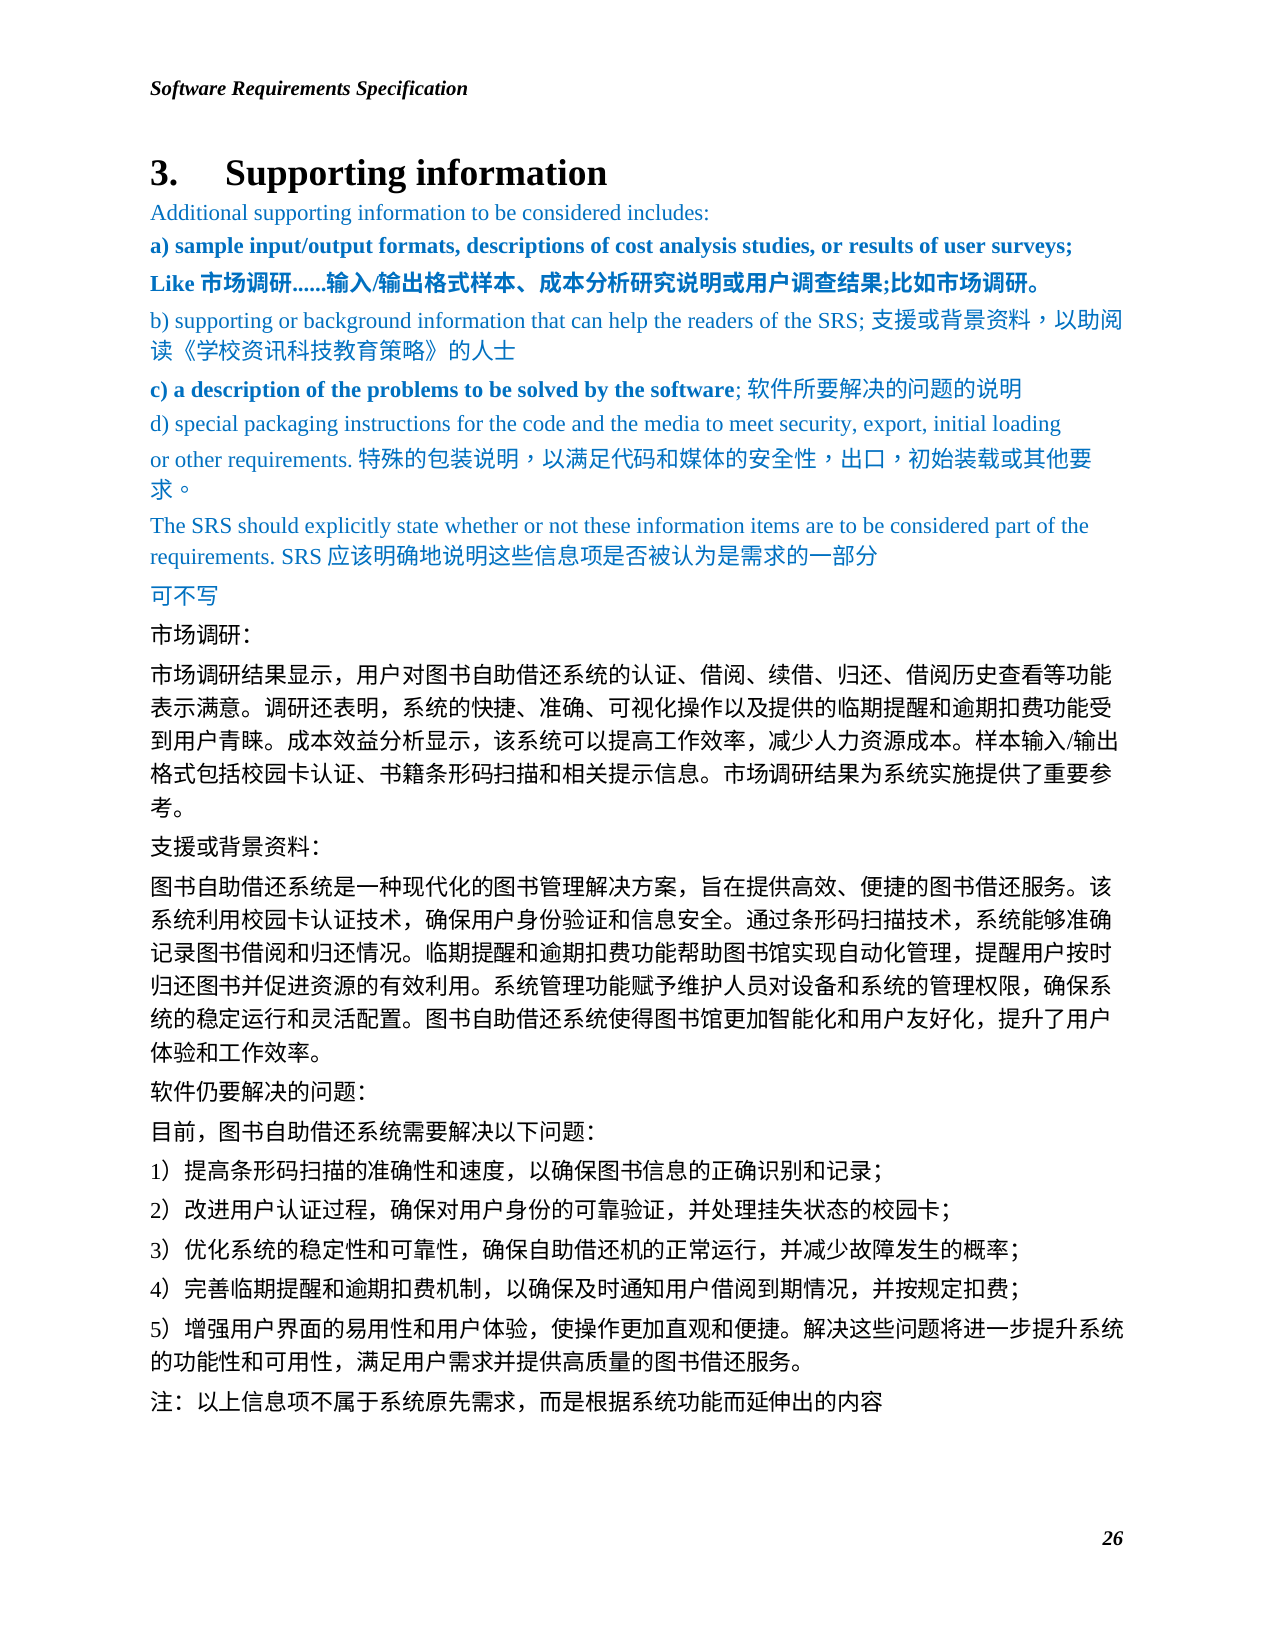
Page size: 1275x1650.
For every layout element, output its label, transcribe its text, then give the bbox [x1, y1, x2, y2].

text 可不写 [150, 577, 1125, 611]
text 1）提高条形码扫描的准确性和速度，以确保图书信息的正确识别和记录； [150, 1153, 1125, 1186]
text 3）优化系统的稳定性和可靠性，确保自助借还机的正常运行，并减少故障发生的概率； [150, 1232, 1125, 1265]
text 软件仍要解决的问题： [150, 1074, 1125, 1107]
text Additional supporting information to be considered includes: [150, 199, 1125, 226]
text 支援或背景资料： [150, 829, 1125, 862]
list sample input/output formats, descriptions of cost analysis studies, or results of user surveys; [150, 232, 1125, 258]
text b) supporting or background information that can help the readers of the SRS; 支援或背景资料，以助阅读《学校资讯科技教育策略》的人士 [150, 304, 1125, 367]
text 图书自助借还系统是一种现代化的图书管理解决方案，旨在提供高效、便捷的图书借还服务。该系统利用校园卡认证技术，确保用户身份验证和信息安全。通过条形码扫描技术，系统能够准确记录图书借阅和归还情况。临期提醒和逾期扣费功能帮助图书馆实现自动化管理，提醒用户按时归还图书并促进资源的有效利用。系统管理功能赋予维护人员对设备和系统的管理权限，确保系统的稳定运行和灵活配置。图书自助借还系统使得图书馆更加智能化和用户友好化，提升了用户体验和工作效率。 [150, 868, 1125, 1068]
text or other requirements. 特殊的包装说明，以满足代码和媒体的安全性，出口，初始装载或其他要求。 [150, 443, 1125, 505]
text d) special packaging instructions for the code and the media to meet security, export, initial loading [150, 410, 1125, 437]
text Like 市场调研......输入/输出格式样本、成本分析研究说明或用户调查结果;比如市场调研。 [150, 264, 1125, 298]
text 注：以上信息项不属于系统原先需求，而是根据系统功能而延伸出的内容 [150, 1383, 1125, 1417]
text 市场调研结果显示，用户对图书自助借还系统的认证、借阅、续借、归还、借阅历史查看等功能表示满意。调研还表明，系统的快捷、准确、可视化操作以及提供的临期提醒和逾期扣费功能受到用户青睐。成本效益分析显示，该系统可以提高工作效率，减少人力资源成本。样本输入/输出格式包括校园卡认证、书籍条形码扫描和相关提示信息。市场调研结果为系统实施提供了重要参考。 [150, 656, 1125, 823]
text The SRS should explicitly state whether or not these information items are to be considered part of the requirements. SRS 应该明确地说明这些信息项是否被认为是需求的一部分 [150, 512, 1125, 571]
text 市场调研： [150, 617, 1125, 650]
text 2）改进用户认证过程，确保对用户身份的可靠验证，并处理挂失状态的校园卡； [150, 1192, 1125, 1226]
text 5）增强用户界面的易用性和用户体验，使操作更加直观和便捷。解决这些问题将进一步提升系统的功能性和可用性，满足用户需求并提供高质量的图书借还服务。 [150, 1311, 1125, 1377]
text 4）完善临期提醒和逾期扣费机制，以确保及时通知用户借阅到期情况，并按规定扣费； [150, 1271, 1125, 1304]
text c) a description of the problems to be solved by the software; 软件所要解决的问题的说明 [150, 373, 1125, 404]
subtitle Supporting information [150, 150, 1125, 193]
text 目前，图书自助借还系统需要解决以下问题： [150, 1113, 1125, 1147]
